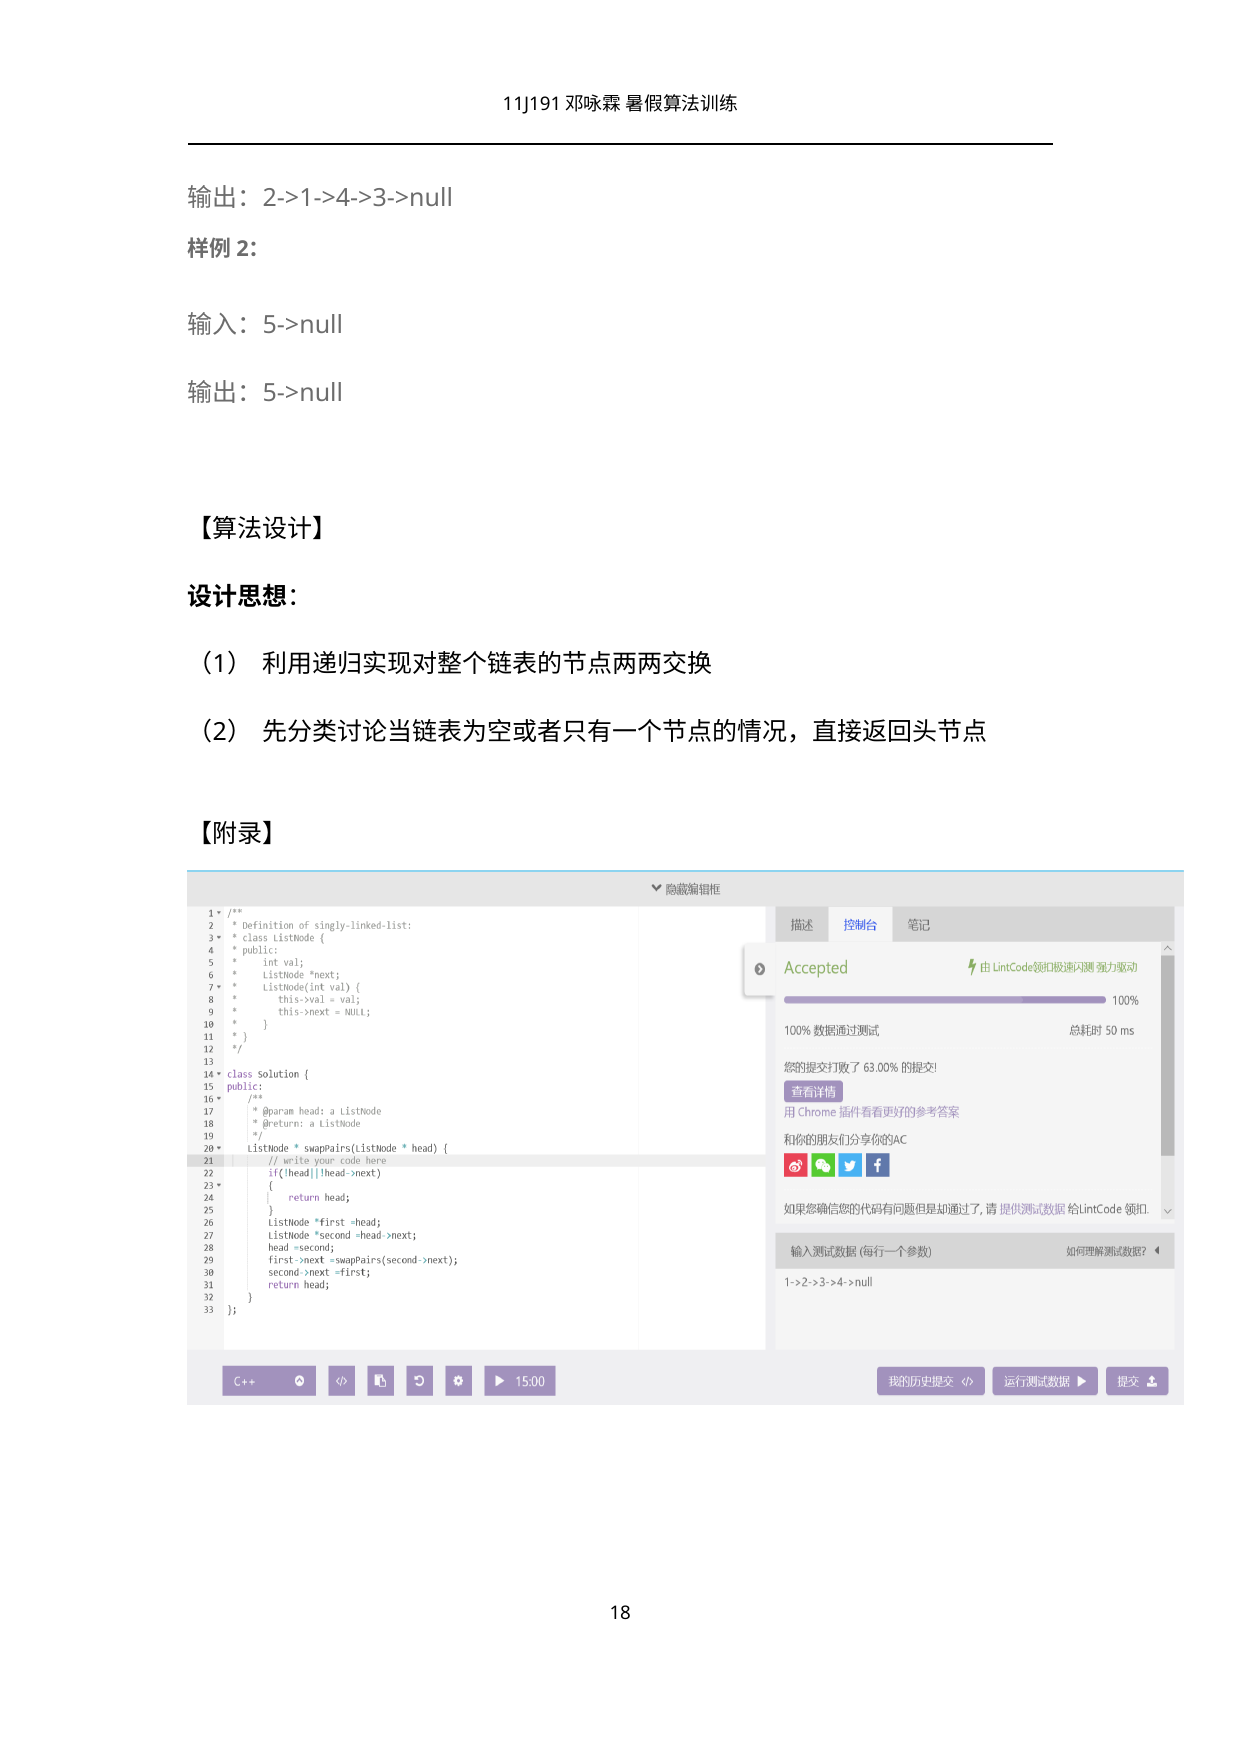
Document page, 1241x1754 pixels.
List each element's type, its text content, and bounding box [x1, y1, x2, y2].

text 【算法设计】 [187, 492, 1053, 560]
text 输出：5->null [187, 356, 1053, 424]
text 【附录】 [187, 798, 1053, 866]
text 样例 2： [187, 229, 1053, 263]
text 设计思想： [187, 560, 1053, 628]
text 输入：5->null [187, 288, 1053, 356]
list 先分类讨论当链表为空或者只有一个节点的情况，直接返回头节点 [187, 696, 1053, 764]
list 利用递归实现对整个链表的节点两两交换 [187, 628, 1053, 696]
text 输出：2->1->4->3->null [187, 162, 1053, 229]
picture [187, 870, 1184, 1405]
